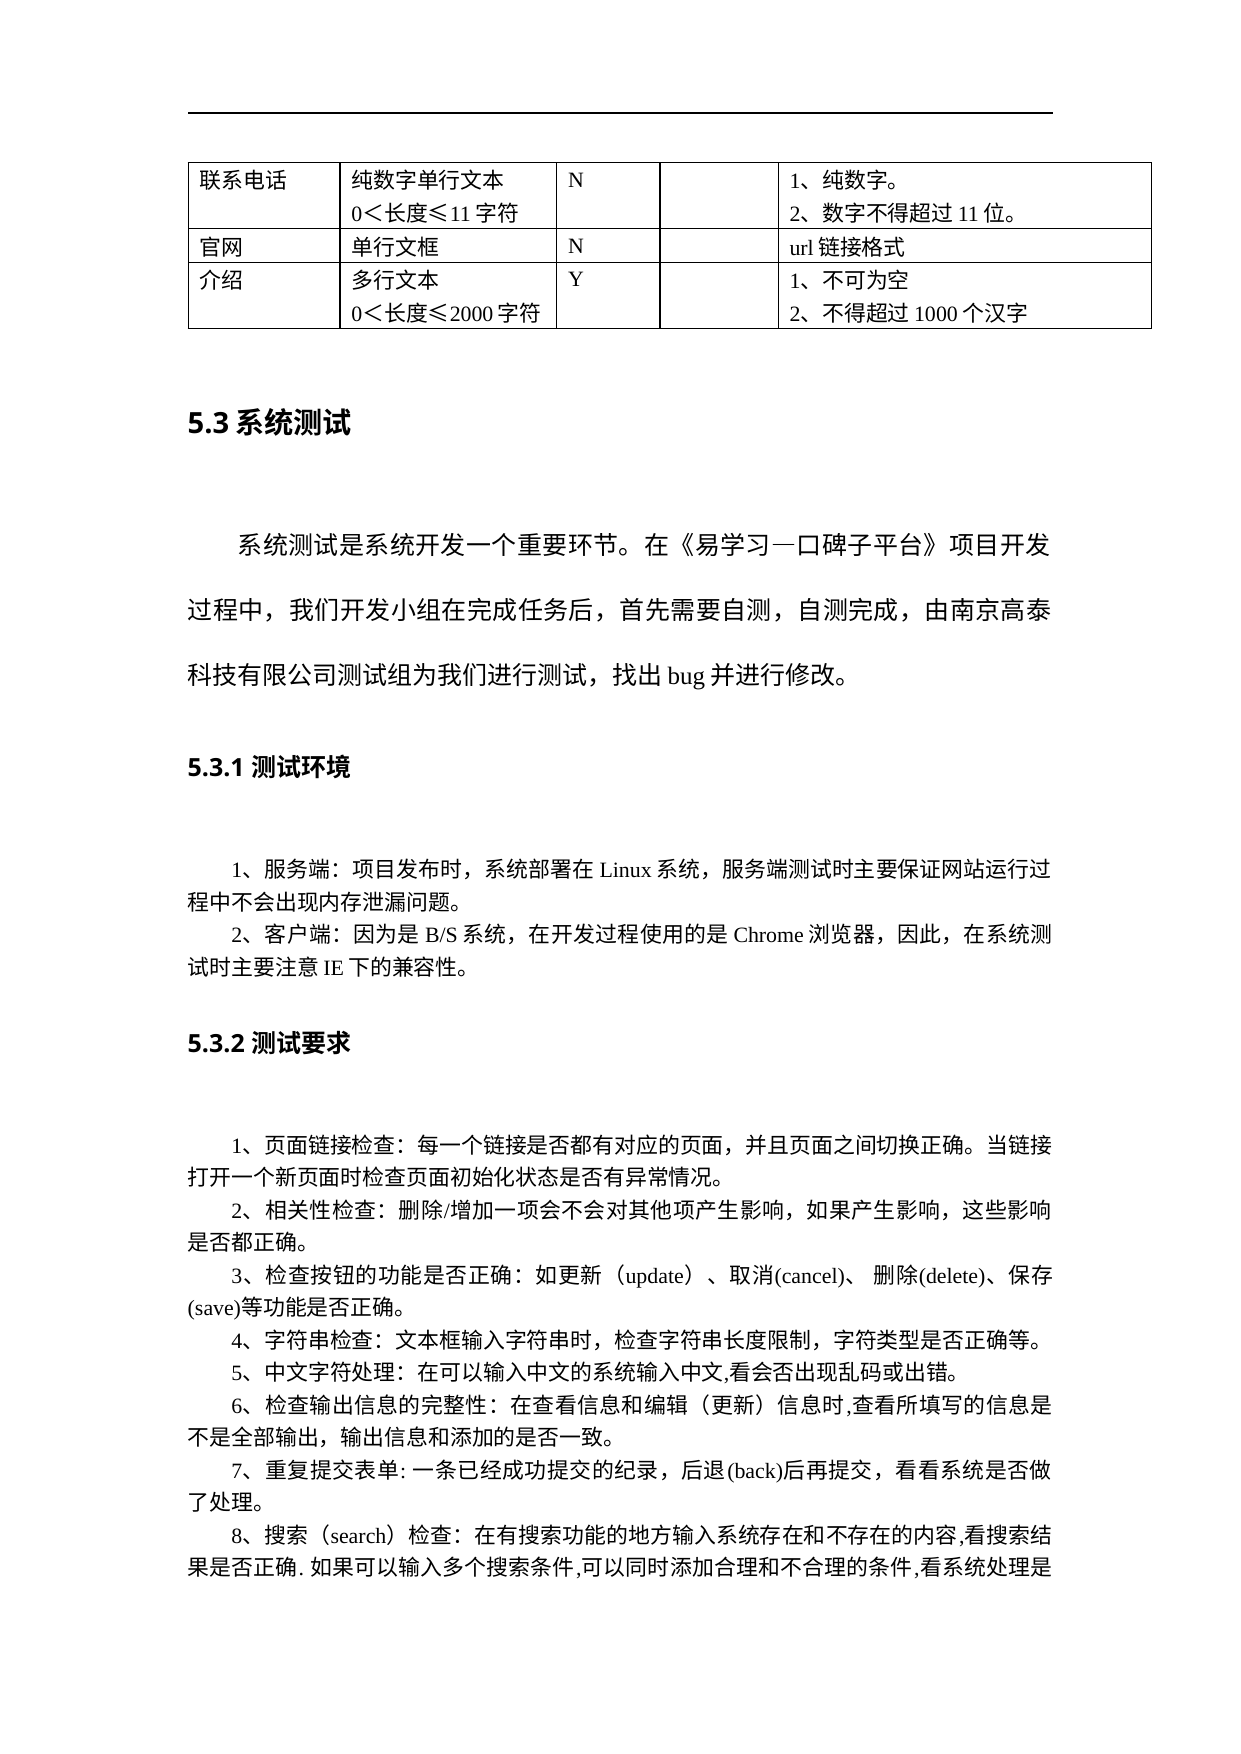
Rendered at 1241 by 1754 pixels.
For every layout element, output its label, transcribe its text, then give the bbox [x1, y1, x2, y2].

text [187, 1517, 1053, 1582]
text 1、服务端：项目发布时，系统部署在Linux系统，服务端测试时主要保证网站运行过程中不会出现内存泄漏问题。 [187, 852, 1053, 917]
text 系统测试是系统开发一个重要环节。在《易学习—口碑子平台》项目开发过程中，我们开发小组在完成任务后，首先需要自测，自测完成，由南京高泰科技有限公司测试组为我们进行测试，找出bug并进行修改。 [187, 511, 1053, 706]
table_cell [661, 163, 778, 228]
text 2、客户端：因为是B/S系统，在开发过程使用的是Chrome浏览器，因此，在系统测试时主要注意IE下的兼容性。 [187, 917, 1053, 982]
table_cell 多行文本 0＜长度≤2000字符 [341, 263, 556, 328]
text 7、重复提交表单: 一条已经成功提交的纪录，后退(back)后再提交，看看系统是否做了处理。 [187, 1452, 1053, 1517]
table_cell N [557, 229, 659, 262]
subtitle 5.3.1 测试环境 [187, 733, 1053, 798]
text 5、中文字符处理：在可以输入中文的系统输入中文,看会否出现乱码或出错。 [187, 1355, 1053, 1387]
table_cell N [557, 163, 659, 228]
text 3、检查按钮的功能是否正确：如更新（update）、取消(cancel)、 删除(delete)、保存(save)等功能是否正确。 [187, 1257, 1053, 1322]
table_cell 介绍 [189, 263, 339, 328]
table_cell [661, 263, 778, 328]
table_cell 纯数字单行文本 0＜长度≤11字符 [341, 163, 556, 228]
table_cell Y [557, 263, 659, 328]
text 4、字符串检查：文本框输入字符串时，检查字符串长度限制，字符类型是否正确等。 [187, 1322, 1053, 1355]
table_cell url链接格式 [779, 229, 1151, 262]
table_cell 1、纯数字。 2、数字不得超过11位。 [779, 163, 1151, 228]
table_cell [661, 229, 778, 262]
text 2、相关性检查：删除/增加一项会不会对其他项产生影响，如果产生影响，这些影响是否都正确。 [187, 1192, 1053, 1257]
table_cell 联系电话 [189, 163, 339, 228]
subtitle 5.3.2 测试要求 [187, 1009, 1053, 1074]
table_cell 官网 [189, 229, 339, 262]
text 6、检查输出信息的完整性：在查看信息和编辑（更新）信息时,查看所填写的信息是不是全部输出，输出信息和添加的是否一致。 [187, 1387, 1053, 1452]
table_cell 1、不可为空 2、不得超过1000个汉字 [779, 263, 1151, 328]
table_cell 单行文框 [341, 229, 556, 262]
text 1、页面链接检查：每一个链接是否都有对应的页面，并且页面之间切换正确。当链接打开一个新页面时检查页面初始化状态是否有异常情况。 [187, 1127, 1053, 1192]
subtitle 5.3系统测试 [187, 388, 1053, 453]
